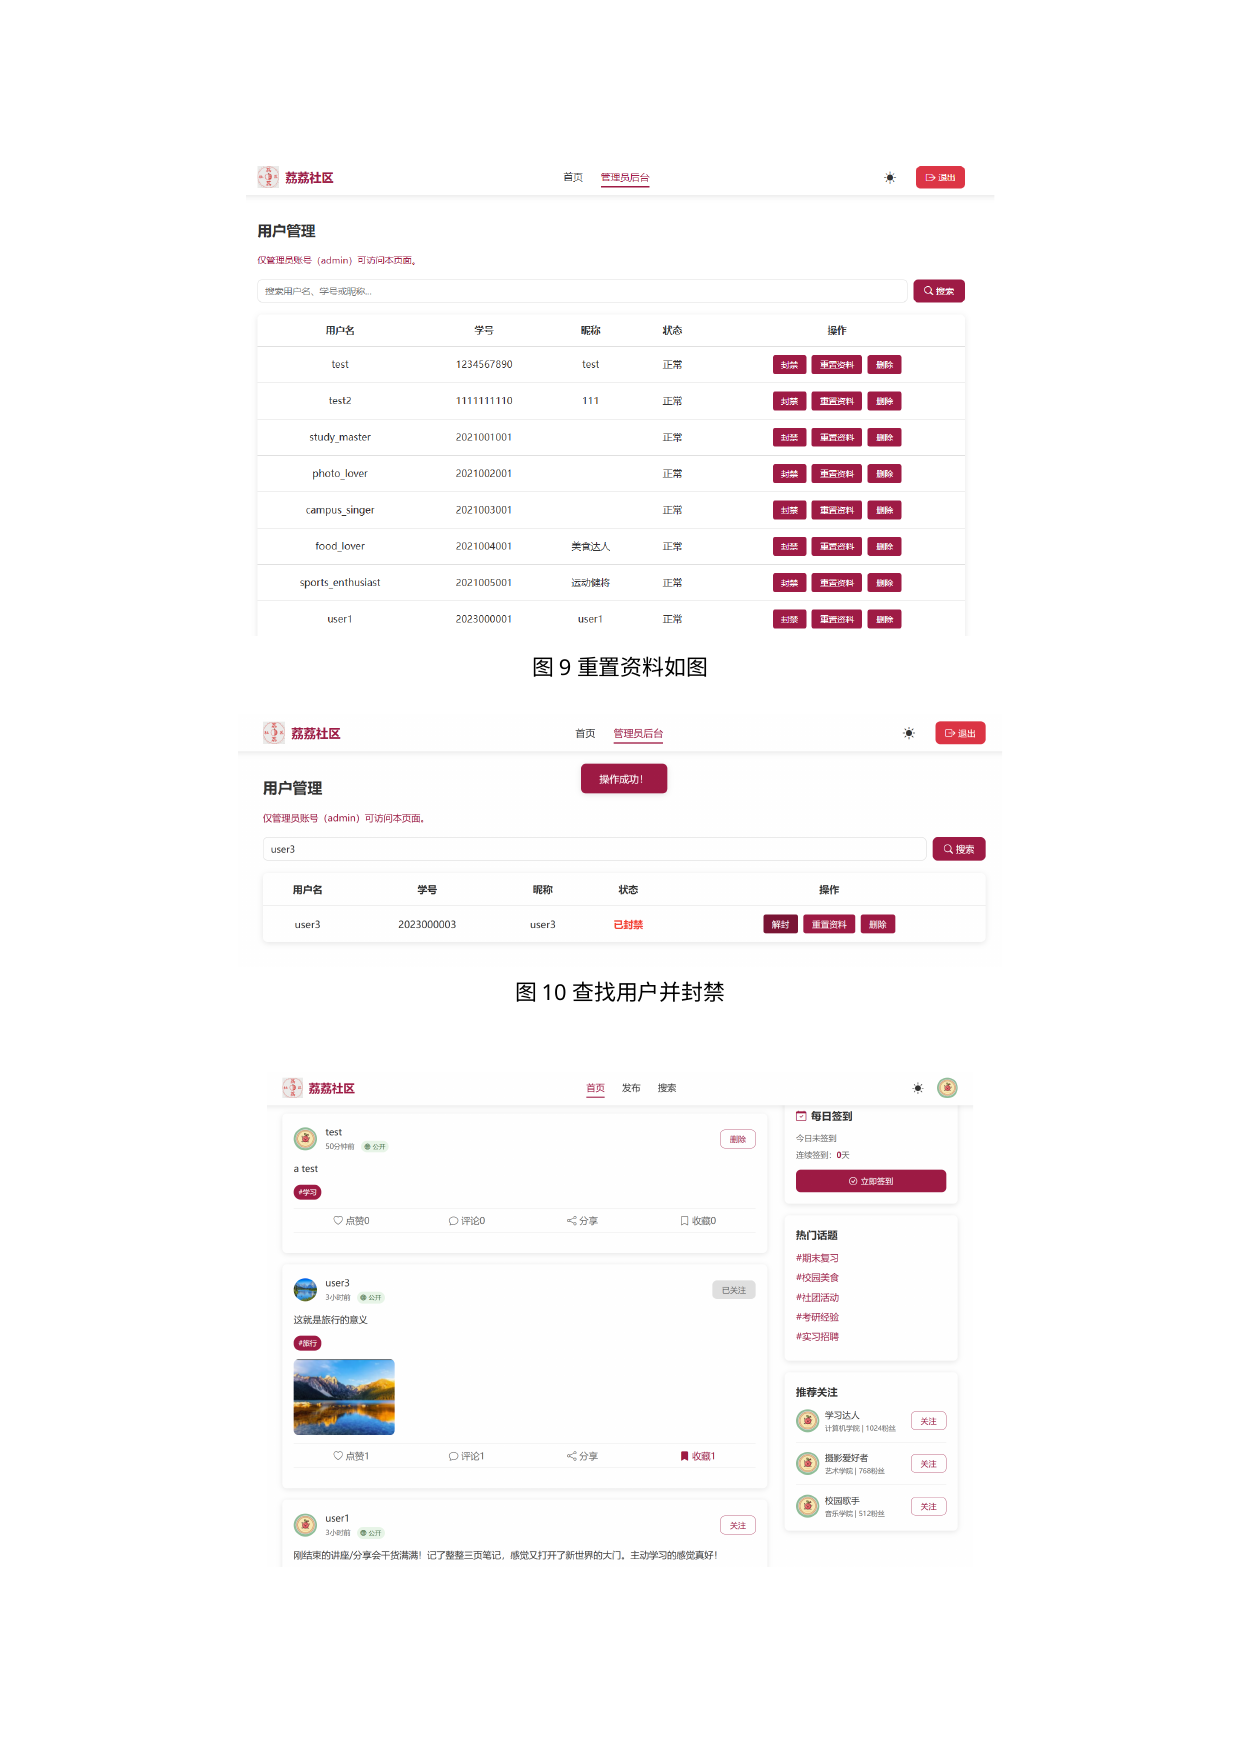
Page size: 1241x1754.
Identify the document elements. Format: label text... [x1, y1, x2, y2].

picture [238, 714, 1003, 967]
text 图10 查找用户并封禁 [187, 974, 1053, 1007]
picture [246, 162, 995, 636]
picture [267, 1072, 974, 1567]
text 图9 重置资料如图 [187, 649, 1053, 682]
